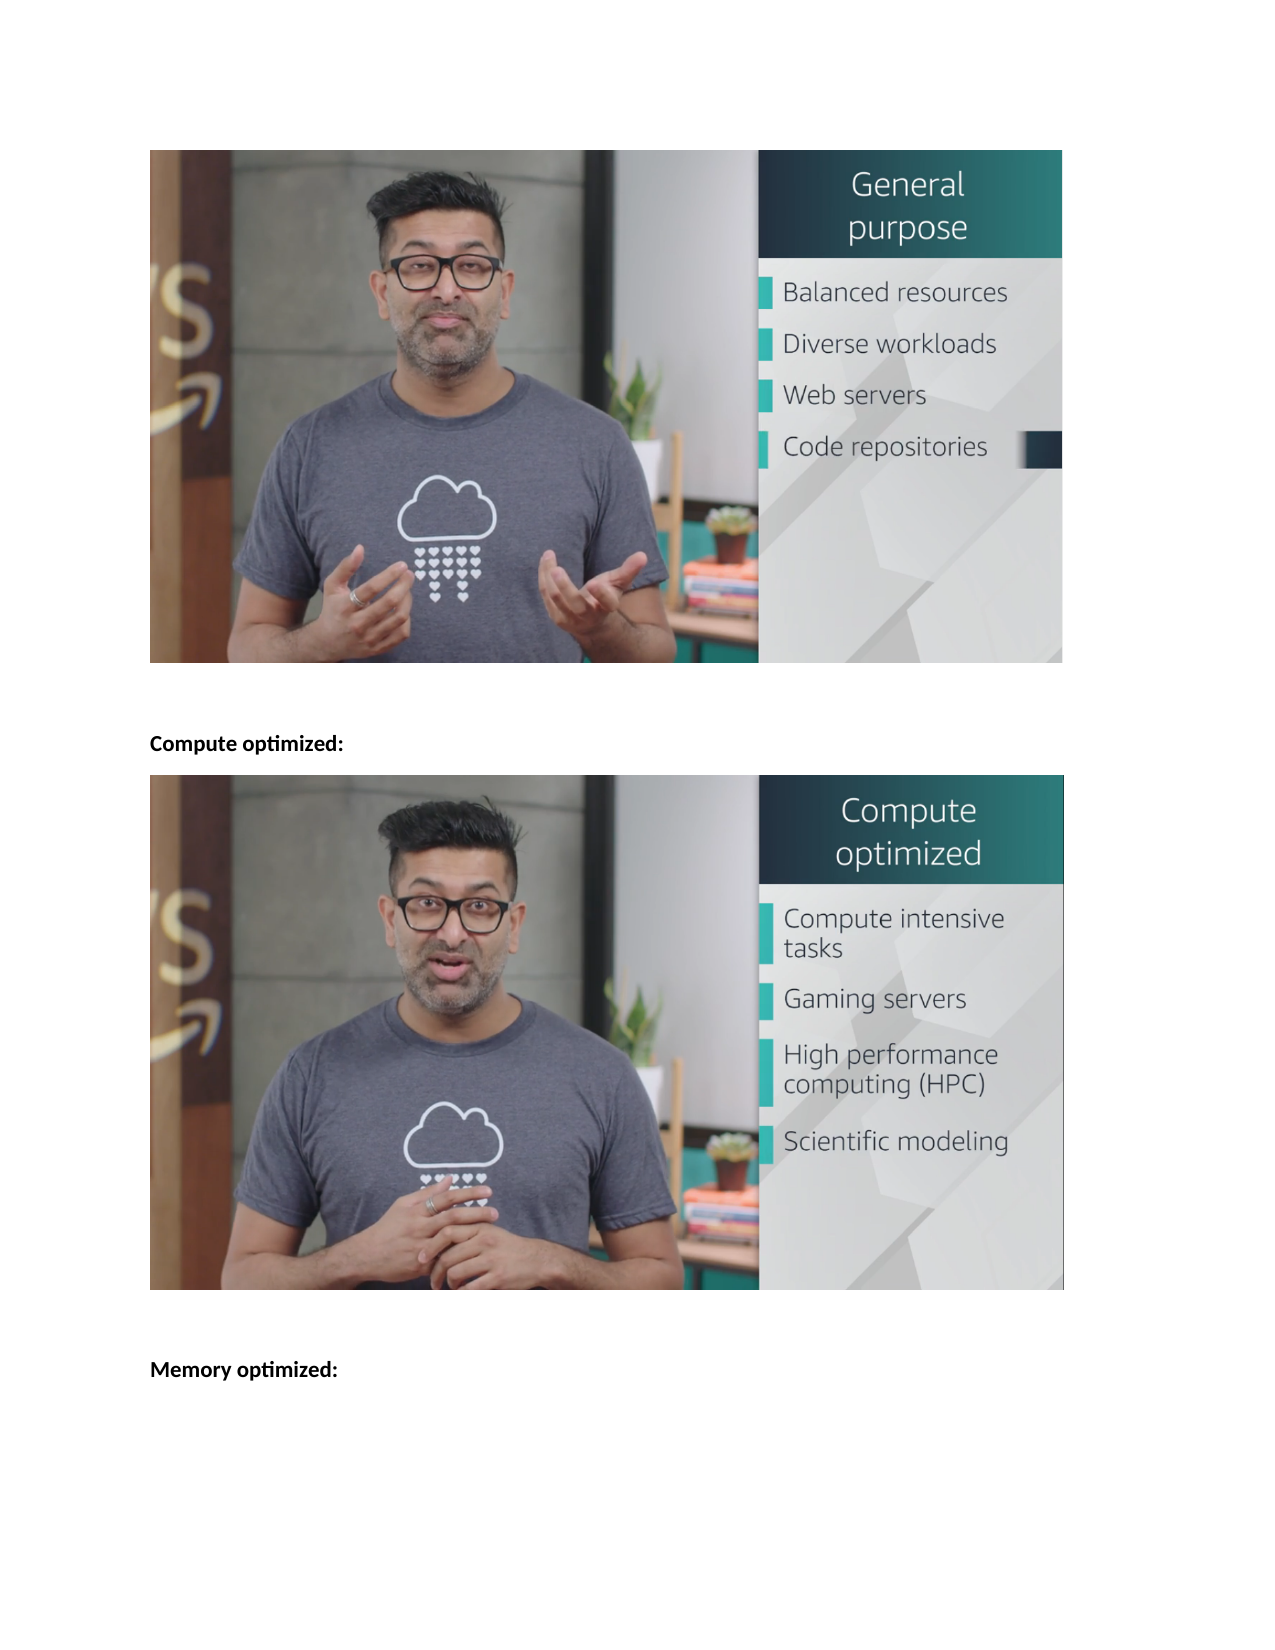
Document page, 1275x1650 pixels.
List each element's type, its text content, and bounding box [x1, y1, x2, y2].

text Memory optimized: [150, 1355, 1125, 1383]
picture [150, 150, 1063, 663]
picture [150, 775, 1064, 1290]
text Compute optimized: [150, 729, 1125, 757]
